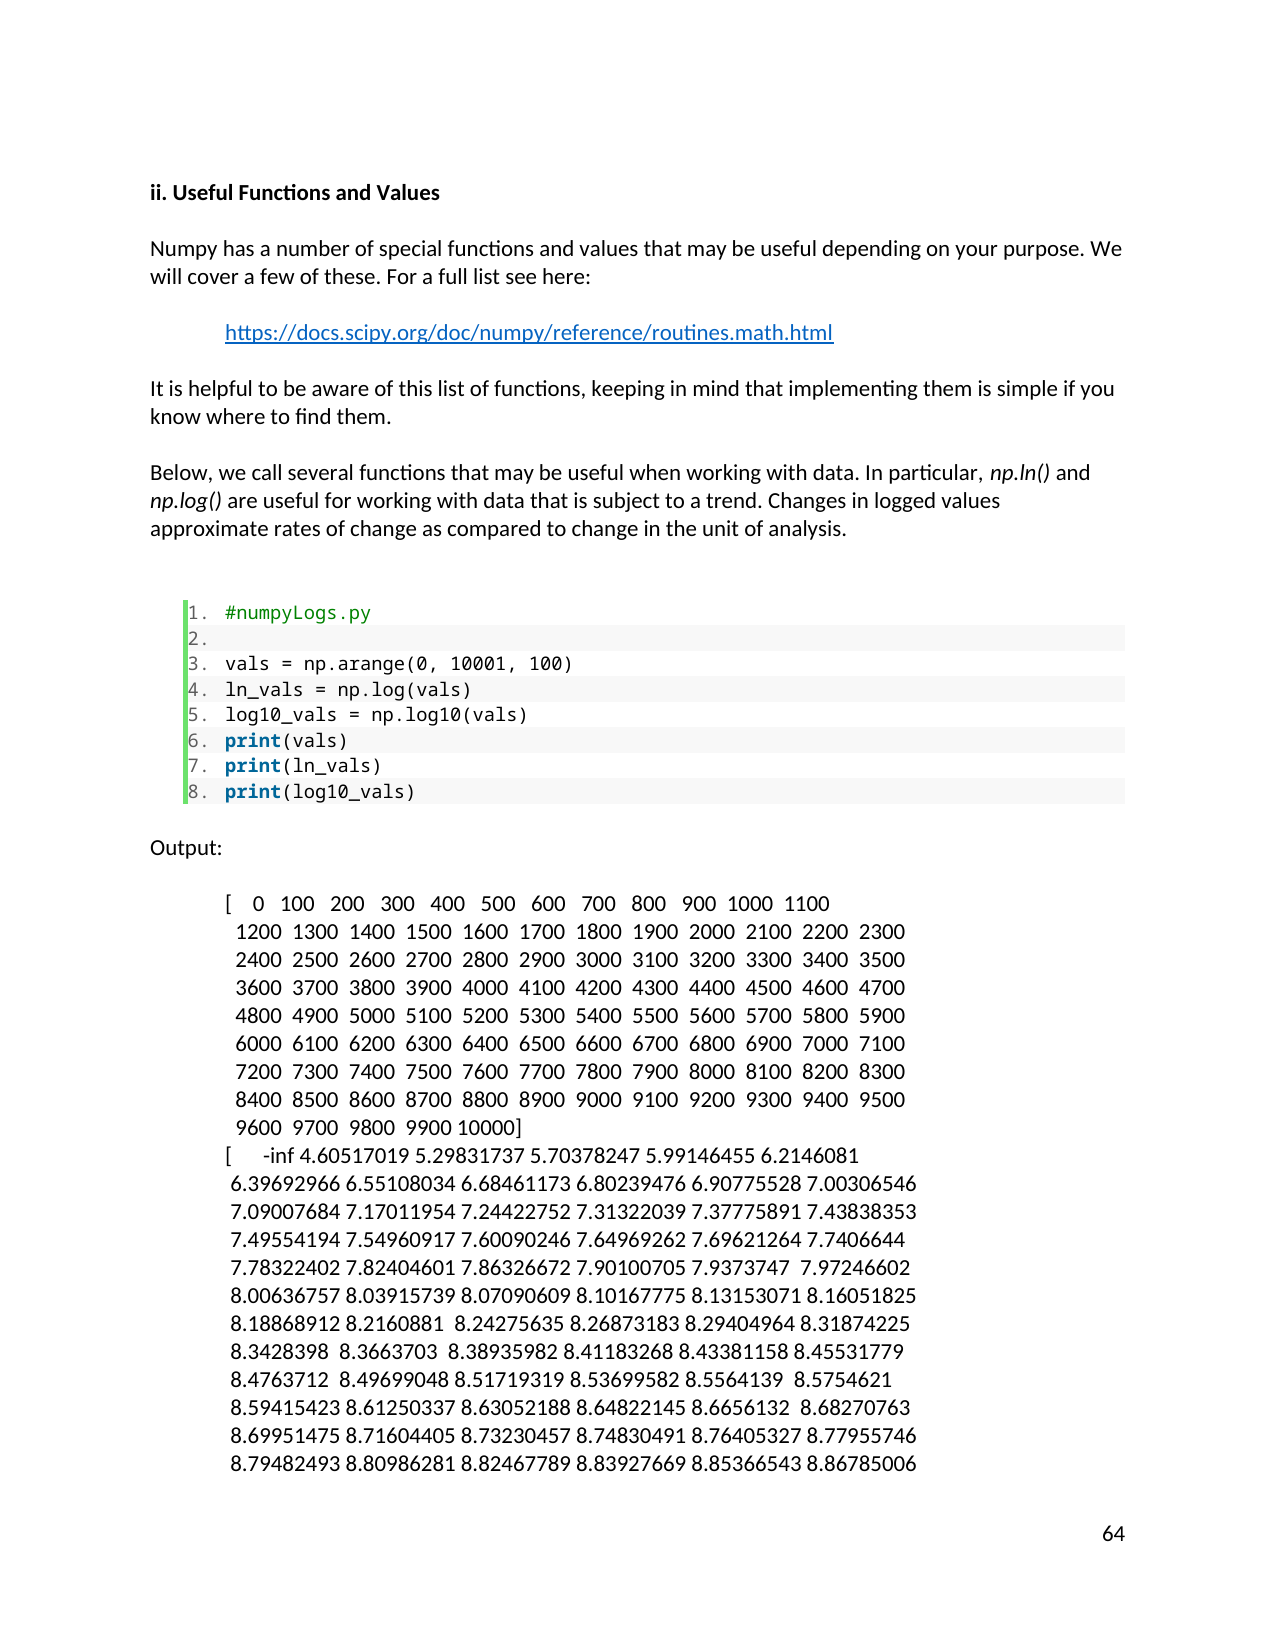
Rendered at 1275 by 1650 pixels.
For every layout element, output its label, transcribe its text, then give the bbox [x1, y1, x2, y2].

text 6000 6100 6200 6300 6400 6500 6600 6700 6800 6900 7000 7100 [225, 1029, 1125, 1057]
text 8.79482493 8.80986281 8.82467789 8.83927669 8.85366543 8.86785006 [225, 1449, 1125, 1477]
text [ 0 100 200 300 400 500 600 700 800 900 1000 1100 [225, 889, 1125, 917]
text 7.78322402 7.82404601 7.86326672 7.90100705 7.9373747 7.97246602 [225, 1253, 1125, 1281]
text 8.18868912 8.2160881 8.24275635 8.26873183 8.29404964 8.31874225 [225, 1309, 1125, 1337]
text Output: [150, 833, 1125, 861]
text Numpy has a number of special functions and values that may be useful depending on your purpose. We will cover a few of these. For a full list see here: [150, 234, 1125, 290]
text [ -inf 4.60517019 5.29831737 5.70378247 5.99146455 6.2146081 [225, 1141, 1125, 1169]
text 6.39692966 6.55108034 6.68461173 6.80239476 6.90775528 7.00306546 [225, 1169, 1125, 1197]
list print(vals) [188, 727, 1125, 753]
text 7200 7300 7400 7500 7600 7700 7800 7900 8000 8100 8200 8300 [225, 1057, 1125, 1085]
list print(ln_vals) [188, 753, 1125, 778]
text 7.49554194 7.54960917 7.60090246 7.64969262 7.69621264 7.7406644 [225, 1225, 1125, 1253]
text 2400 2500 2600 2700 2800 2900 3000 3100 3200 3300 3400 3500 [225, 945, 1125, 973]
text 8.3428398 8.3663703 8.38935982 8.41183268 8.43381158 8.45531779 [225, 1337, 1125, 1365]
text 8400 8500 8600 8700 8800 8900 9000 9100 9200 9300 9400 9500 [225, 1085, 1125, 1113]
list #numpyLogs.py [183, 599, 1125, 625]
text 8.69951475 8.71604405 8.73230457 8.74830491 8.76405327 8.77955746 [225, 1421, 1125, 1449]
list print(log10_vals) [188, 778, 1125, 804]
text 8.4763712 8.49699048 8.51719319 8.53699582 8.5564139 8.5754621 [225, 1365, 1125, 1393]
list ln_vals = np.log(vals) [188, 676, 1125, 702]
text 1200 1300 1400 1500 1600 1700 1800 1900 2000 2100 2200 2300 [225, 917, 1125, 945]
text 7.09007684 7.17011954 7.24422752 7.31322039 7.37775891 7.43838353 [225, 1197, 1125, 1225]
text 4800 4900 5000 5100 5200 5300 5400 5500 5600 5700 5800 5900 [225, 1001, 1125, 1029]
text 3600 3700 3800 3900 4000 4100 4200 4300 4400 4500 4600 4700 [225, 973, 1125, 1001]
text 8.59415423 8.61250337 8.63052188 8.64822145 8.6656132 8.68270763 [225, 1393, 1125, 1421]
text 9600 9700 9800 9900 10000] [225, 1113, 1125, 1141]
text 8.00636757 8.03915739 8.07090609 8.10167775 8.13153071 8.16051825 [225, 1281, 1125, 1309]
list log10_vals = np.log10(vals) [188, 702, 1125, 727]
list vals = np.arange(0, 10001, 100) [188, 651, 1125, 676]
text It is helpful to be aware of this list of functions, keeping in mind that implementing them is simple if you know where to find them. [150, 374, 1125, 430]
text https://docs.scipy.org/doc/numpy/reference/routines.math.html [150, 318, 1125, 346]
text Below, we call several functions that may be useful when working with data. In particular, np.ln() and np.log() are useful for working with data that is subject to a trend. Changes in logged values approximate rates of change as compared to change in the unit of analysis. [150, 458, 1125, 542]
text ii. Useful Functions and Values [150, 178, 1125, 206]
